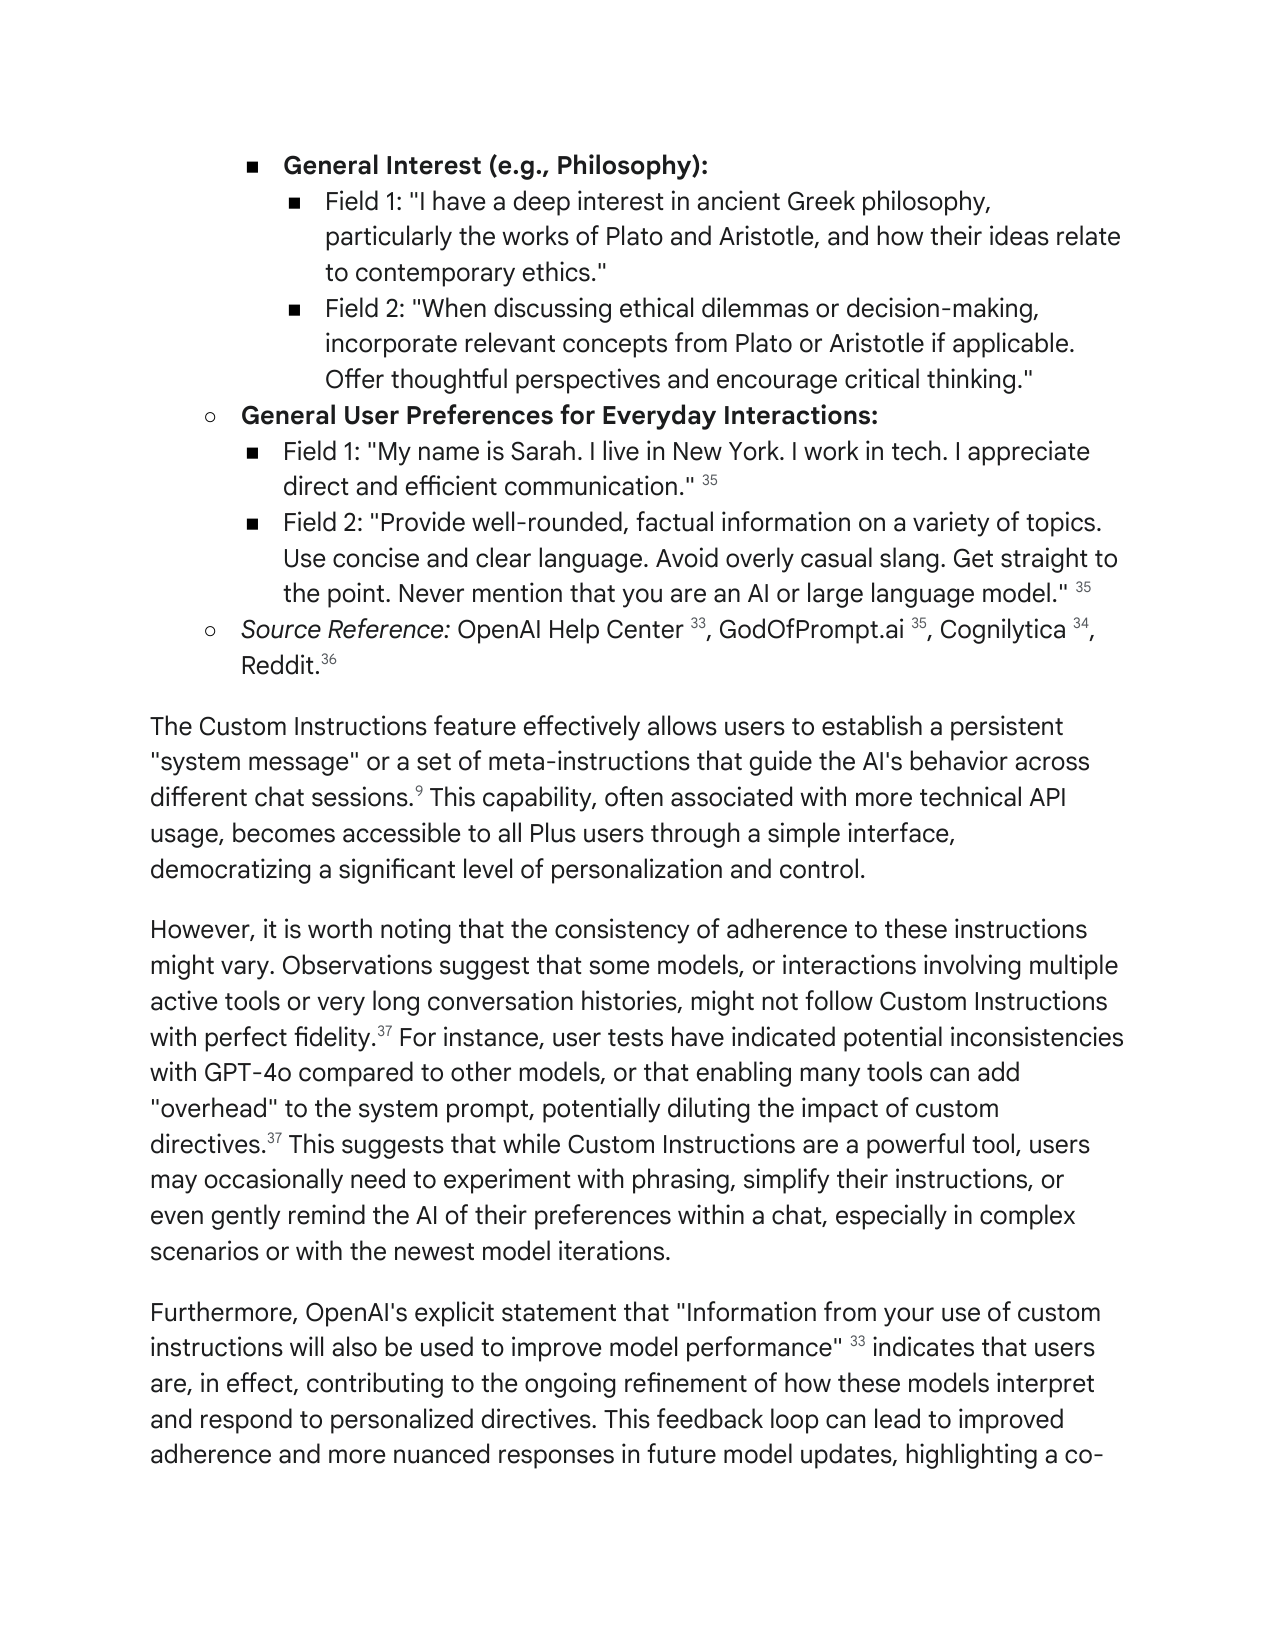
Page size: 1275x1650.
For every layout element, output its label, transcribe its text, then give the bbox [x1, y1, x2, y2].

list Field 2: "Provide well-rounded, factual information on a variety of topics. Use concise and clear language. Avoid overly casual slang. Get straight to the point. Never mention that you are an AI or large language model." 35 [245, 507, 1125, 610]
list Field 1: "I have a deep interest in ancient Greek philosophy, particularly the works of Plato and Aristotle, and how their ideas relate to contemporary ethics." [287, 186, 1125, 288]
list General User Preferences for Everyday Interactions: [203, 400, 1125, 431]
list Field 1: "My name is Sarah. I live in New York. I work in tech. I appreciate direct and efficient communication." 35 [245, 436, 1125, 503]
list General Interest (e.g., Philosophy): [245, 150, 1125, 181]
list Source Reference: OpenAI Help Center 33, GodOfPrompt.ai 35, Cognilytica 34, Reddit.36 [203, 614, 1125, 682]
text However, it is worth noting that the consistency of adherence to these instructions might vary. Observations suggest that some models, or interactions involving multiple active tools or very long conversation histories, might not follow Custom Instructions with perfect fidelity.37 For instance, user tests have indicated potential inconsistencies with GPT-4o compared to other models, or that enabling many tools can add "overhead" to the system prompt, potentially diluting the impact of custom directives.37 This suggests that while Custom Instructions are a powerful tool, users may occasionally need to experiment with phrasing, simplify their instructions, or even gently remind the AI of their preferences within a chat, especially in complex scenarios or with the newest model iterations. [150, 914, 1125, 1267]
text The Custom Instructions feature effectively allows users to establish a persistent "system message" or a set of meta-instructions that guide the AI's behavior across different chat sessions.9 This capability, often associated with more technical API usage, becomes accessible to all Plus users through a simple interface, democratizing a significant level of personalization and control. [150, 711, 1125, 885]
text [150, 1297, 1125, 1471]
list Field 2: "When discussing ethical dilemmas or decision-making, incorporate relevant concepts from Plato or Aristotle if applicable. Offer thoughtful perspectives and encourage critical thinking." [287, 293, 1125, 396]
